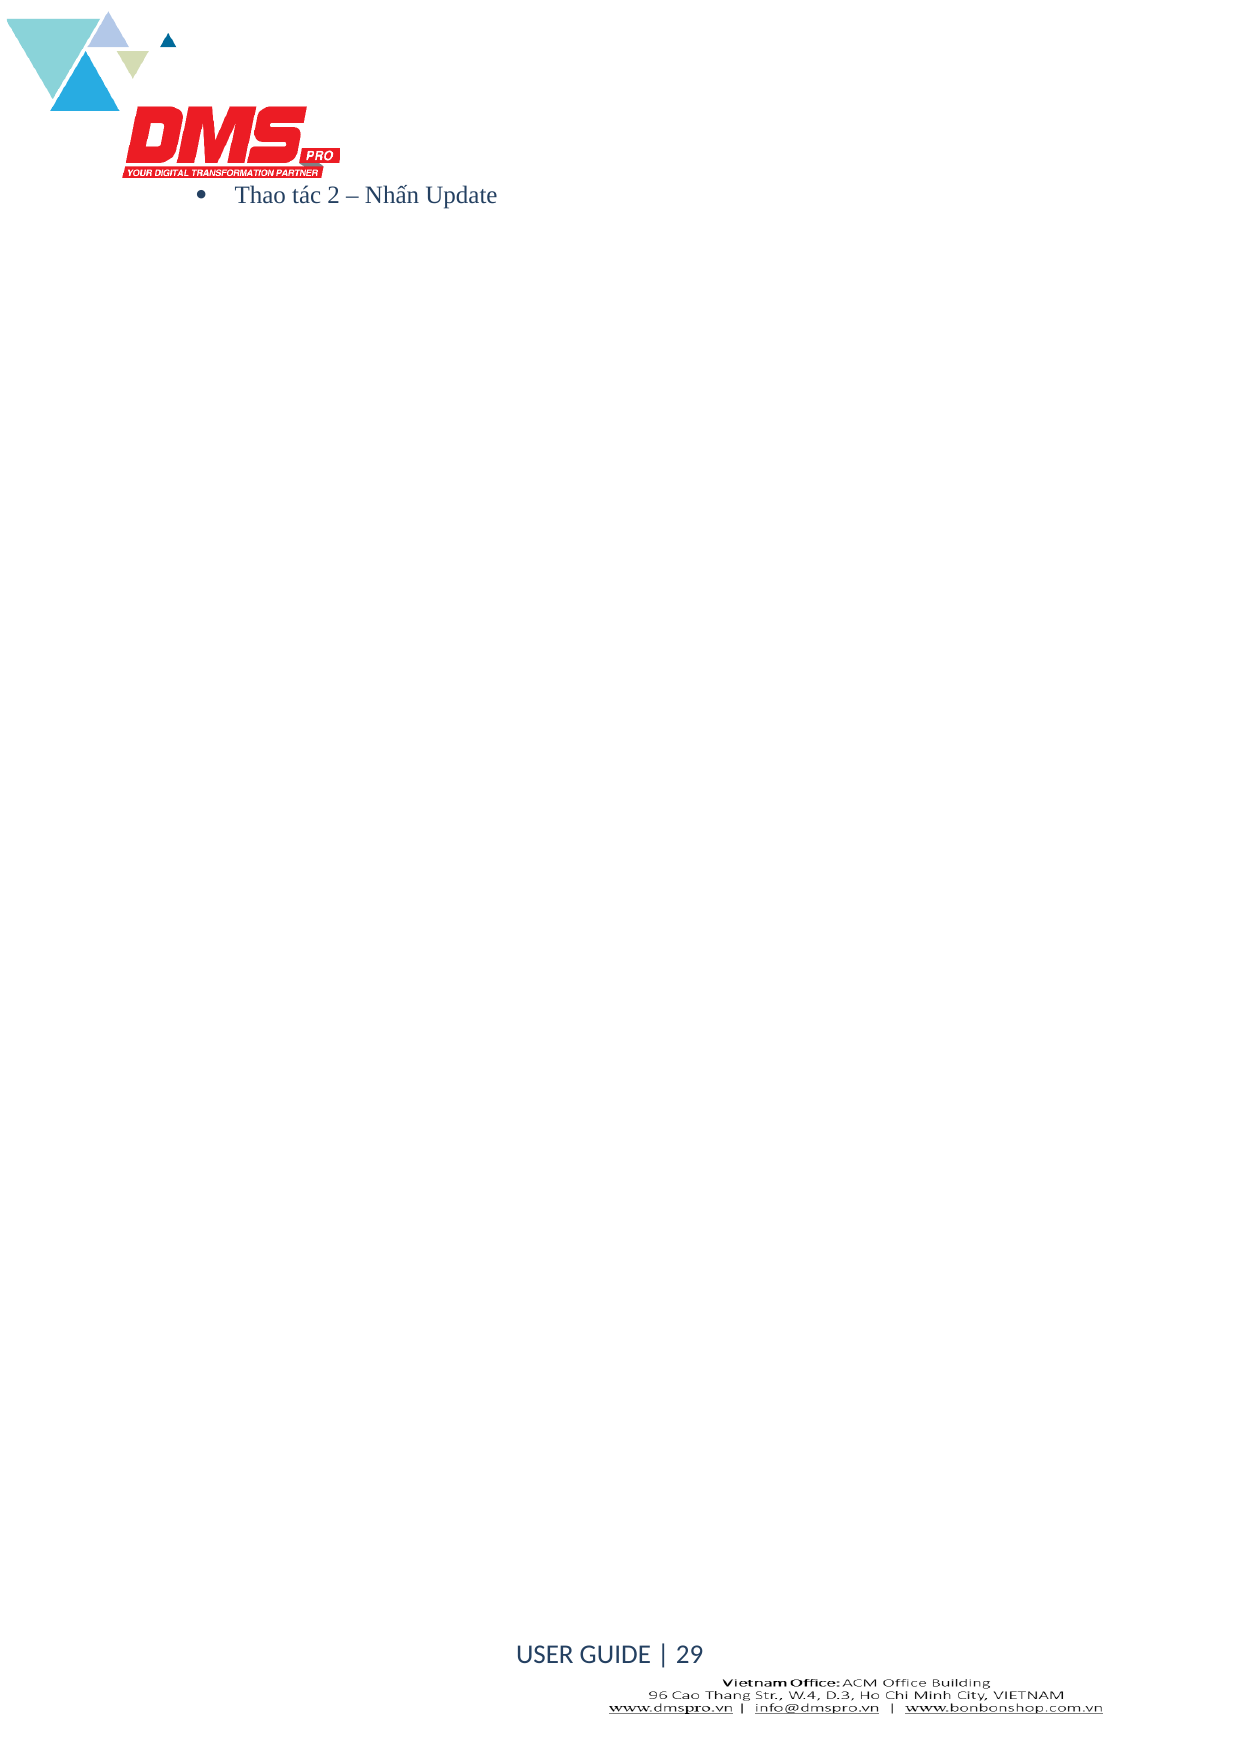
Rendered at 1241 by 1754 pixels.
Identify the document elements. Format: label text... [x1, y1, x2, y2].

picture [5, 11, 340, 177]
list Thao tác 2 – Nhấn Update [197, 181, 1153, 209]
